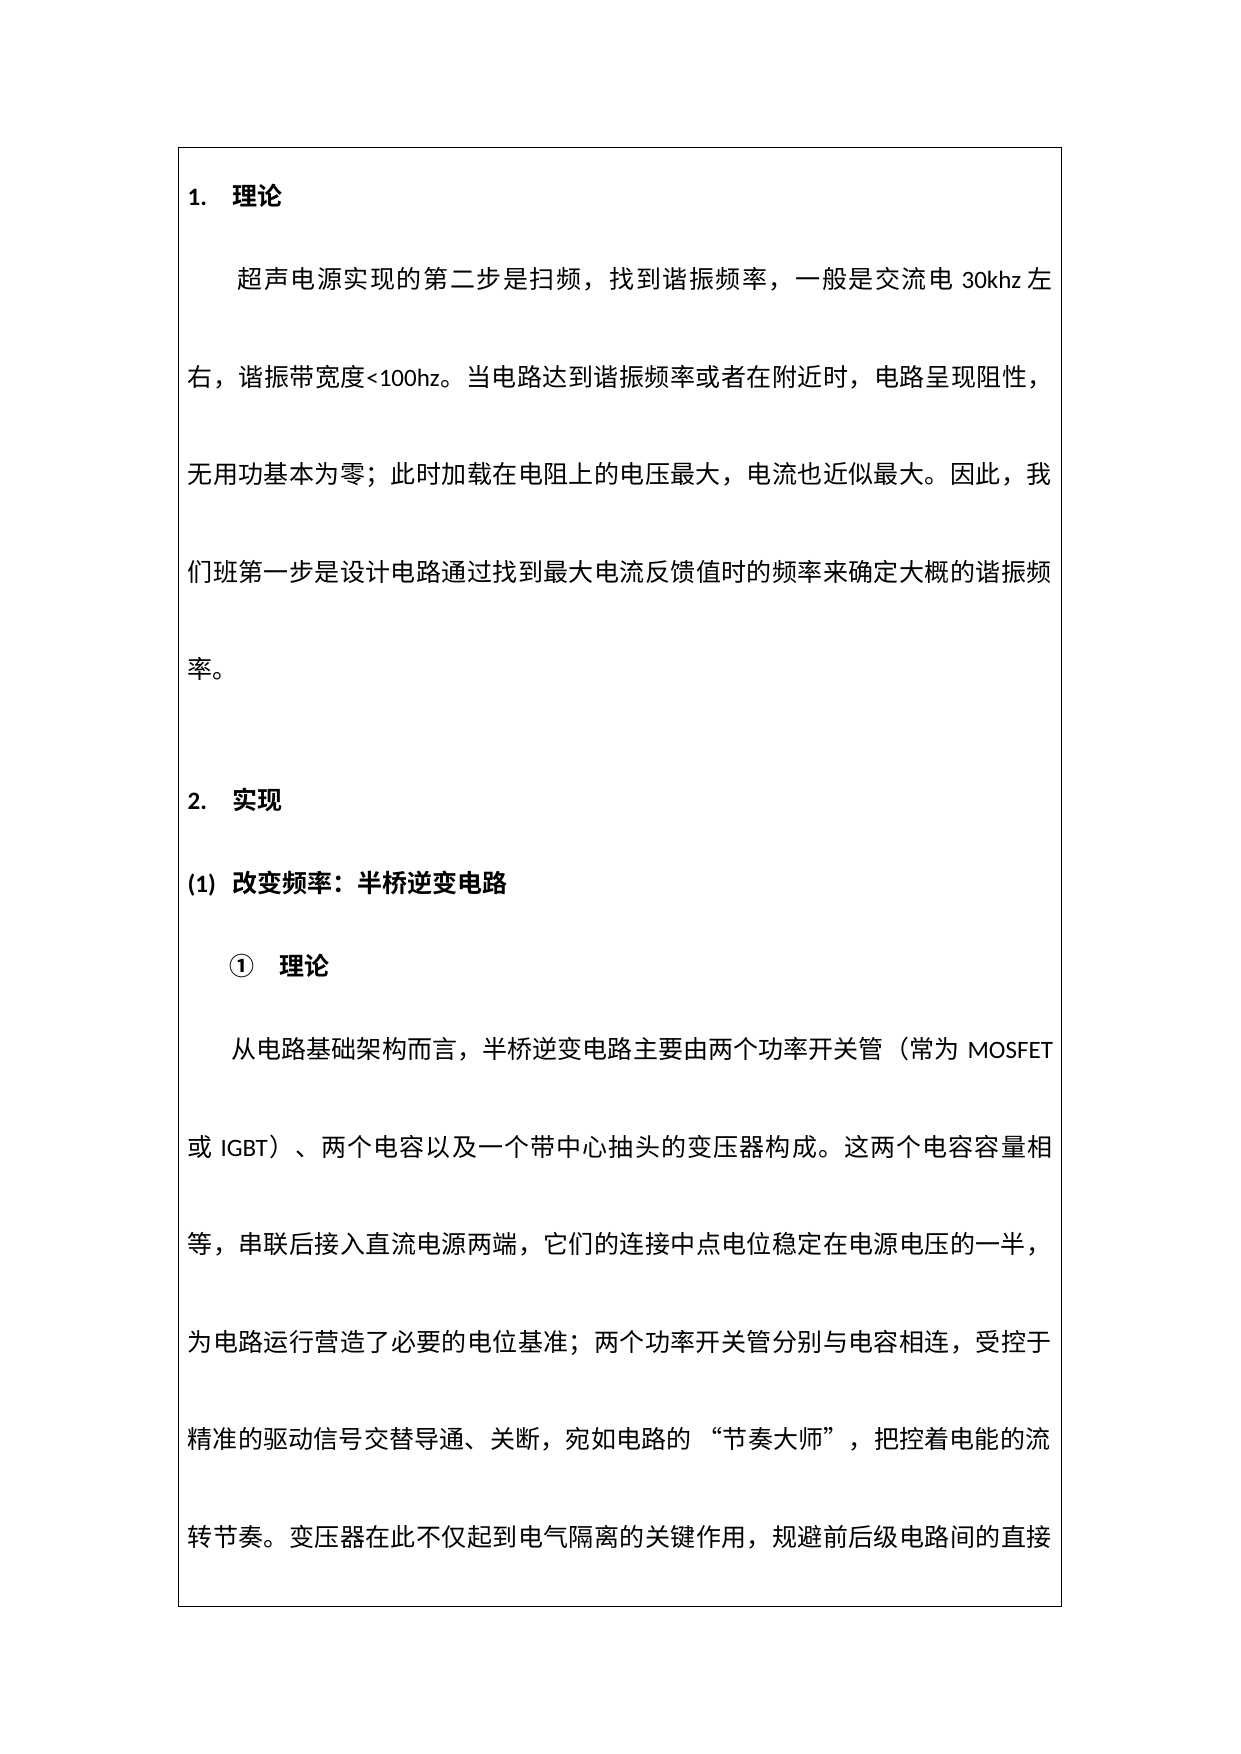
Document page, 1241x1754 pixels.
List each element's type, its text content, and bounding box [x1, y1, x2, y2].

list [187, 1015, 1053, 1568]
list 实现 [187, 766, 1053, 831]
text 超声电源实现的第二步是扫频，找到谐振频率，一般是交流电30khz左右，谐振带宽度<100hz。当电路达到谐振频率或者在附近时，电路呈现阻性，无用功基本为零；此时加载在电阻上的电压最大，电流也近似最大。因此，我们班第一步是设计电路通过找到最大电流反馈值时的频率来确定大概的谐振频率。 [187, 245, 1053, 700]
list 理论 [187, 932, 1053, 997]
list 理论 [187, 162, 1053, 227]
list 改变频率：半桥逆变电路 [187, 849, 1053, 914]
